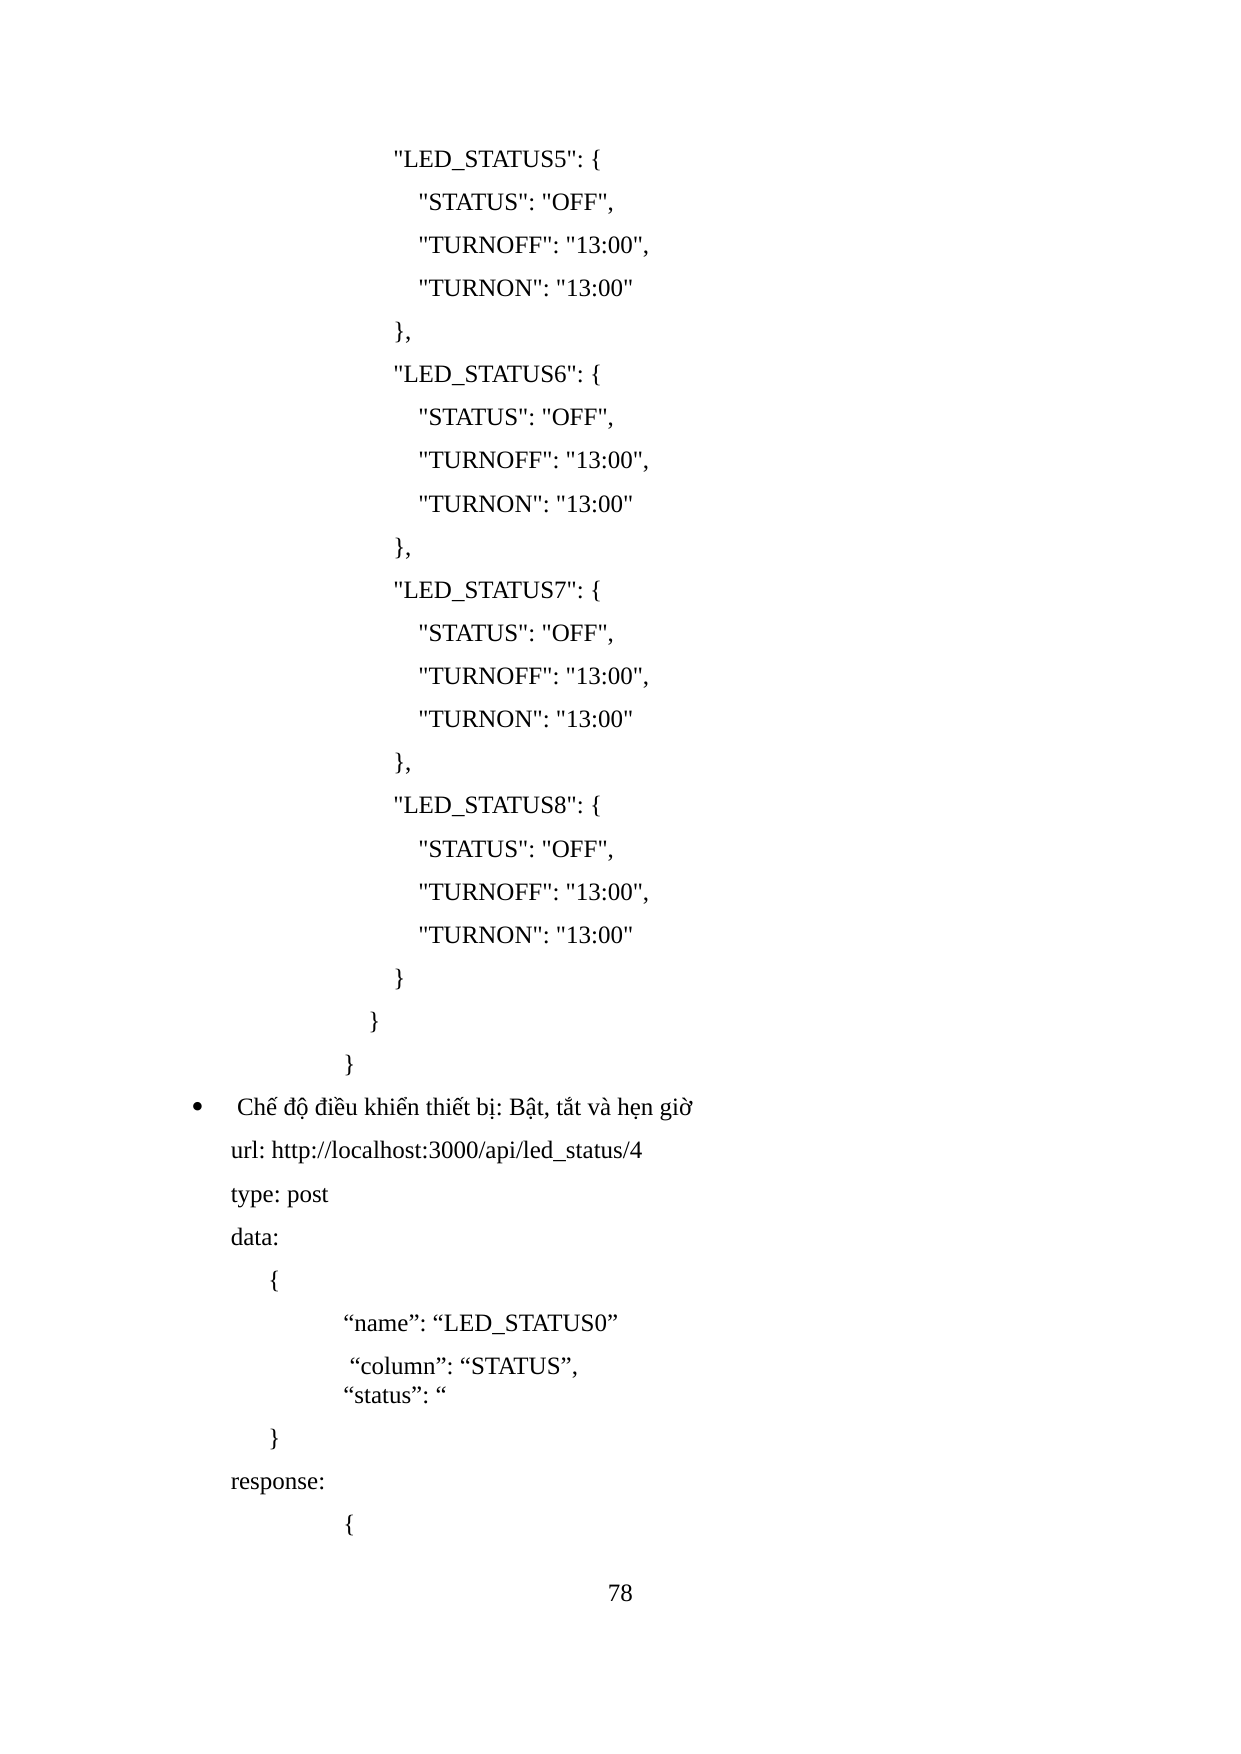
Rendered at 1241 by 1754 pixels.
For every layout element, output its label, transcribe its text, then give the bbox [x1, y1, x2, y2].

text "STATUS": "OFF", [343, 834, 1122, 862]
text type: post [231, 1179, 1122, 1207]
text "LED_STATUS6": { [343, 359, 1122, 388]
text "STATUS": "OFF", [343, 618, 1122, 647]
text “name”: “LED_STATUS0” [268, 1308, 1122, 1337]
text "LED_STATUS5": { [343, 144, 1122, 172]
text "TURNON": "13:00" [343, 704, 1122, 733]
text data: [231, 1222, 1122, 1251]
text { [268, 1265, 1122, 1294]
text response: [231, 1466, 1122, 1495]
text url: http://localhost:3000/api/led_status/4 [231, 1136, 1122, 1164]
text "STATUS": "OFF", [343, 402, 1122, 431]
text “column”: “STATUS”, [118, 1351, 1122, 1380]
text } [343, 1049, 1122, 1078]
text "TURNOFF": "13:00", [343, 877, 1122, 906]
text }, [343, 747, 1122, 776]
text “status”: “ [268, 1380, 1122, 1409]
text } [343, 963, 1122, 992]
text }, [343, 532, 1122, 561]
text "TURNOFF": "13:00", [343, 230, 1122, 259]
text }, [343, 316, 1122, 345]
text { [343, 1509, 1122, 1538]
text "STATUS": "OFF", [343, 187, 1122, 216]
text "LED_STATUS7": { [343, 575, 1122, 604]
text } [268, 1423, 1122, 1452]
text "LED_STATUS8": { [343, 791, 1122, 819]
text "TURNON": "13:00" [343, 489, 1122, 517]
text "TURNOFF": "13:00", [343, 446, 1122, 474]
text "TURNOFF": "13:00", [343, 661, 1122, 690]
list Chế độ điều khiển thiết bị: Bật, tắt và hẹn giờ [193, 1092, 1122, 1121]
text "TURNON": "13:00" [343, 273, 1122, 302]
text } [343, 1006, 1122, 1035]
text "TURNON": "13:00" [343, 920, 1122, 949]
